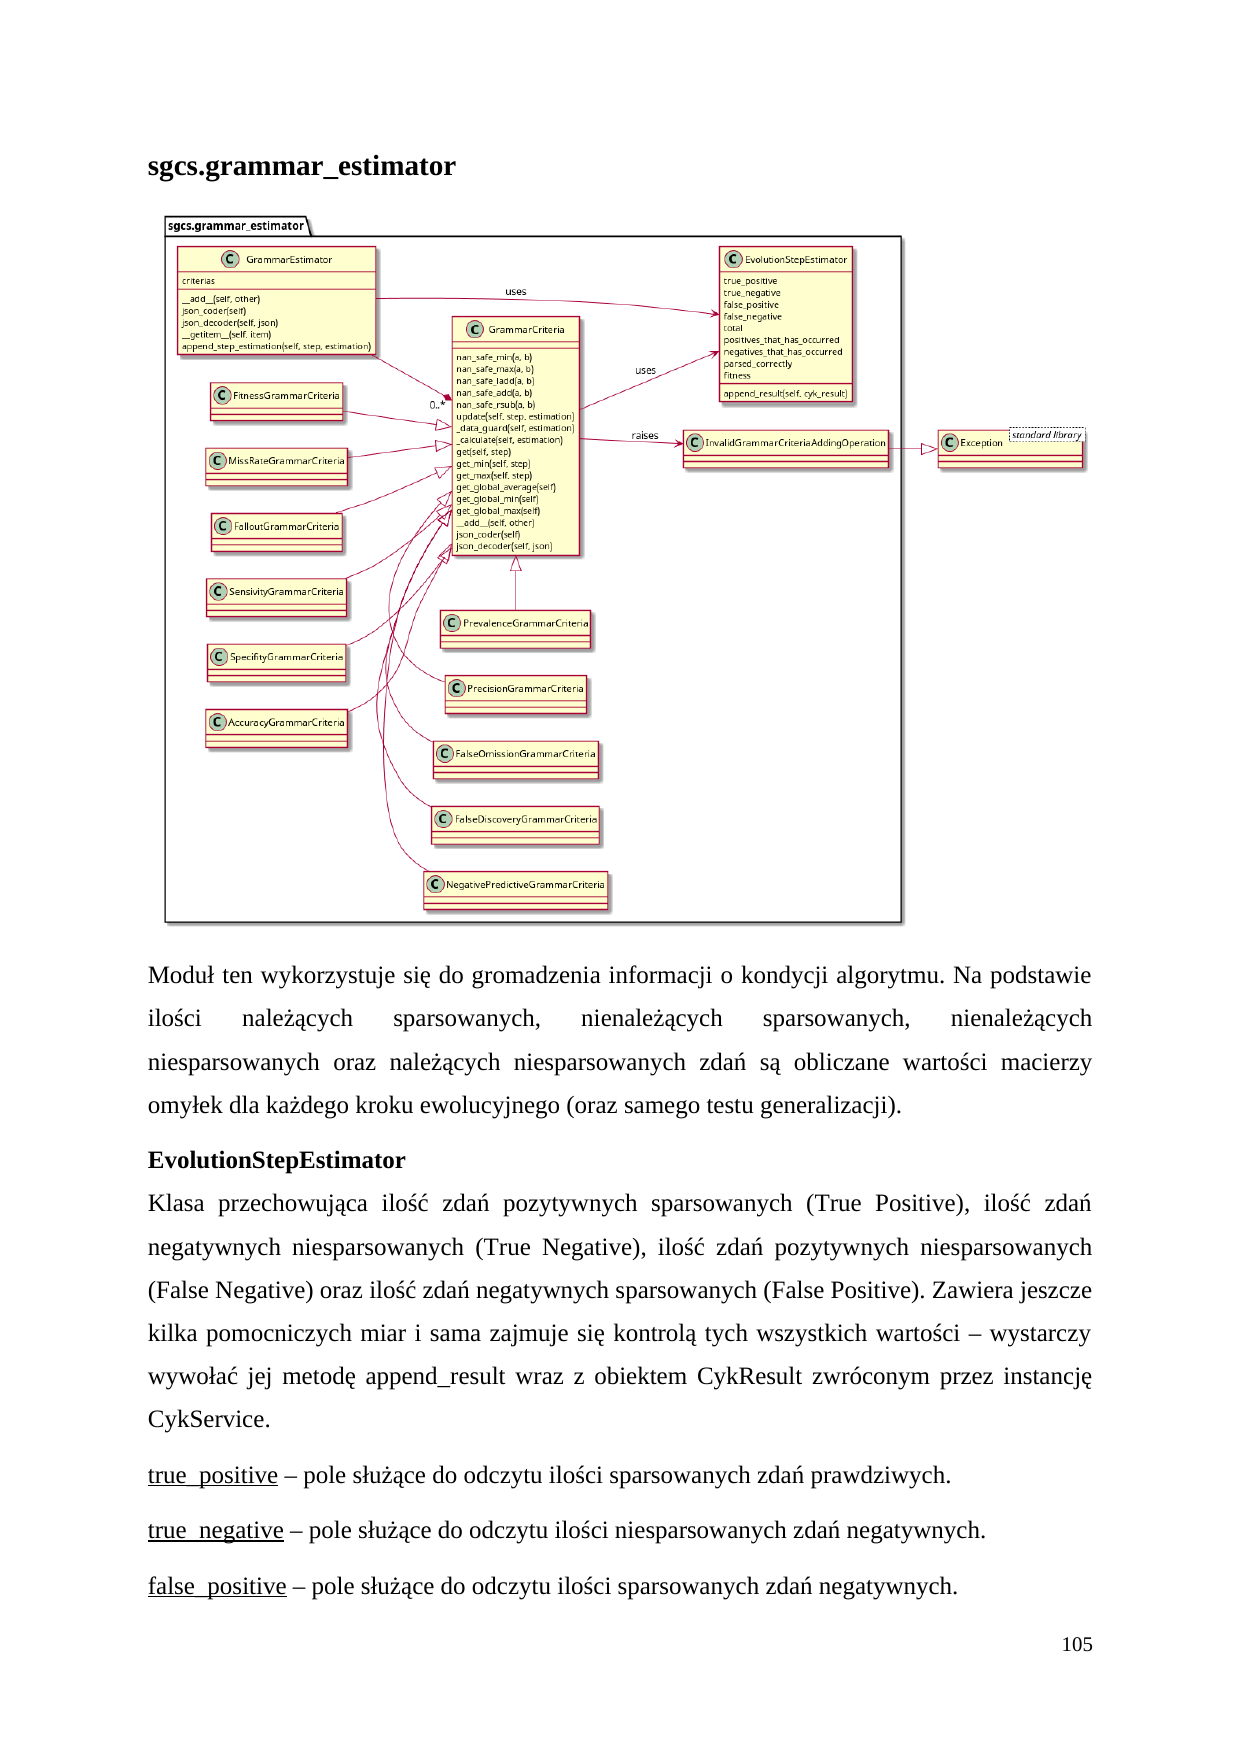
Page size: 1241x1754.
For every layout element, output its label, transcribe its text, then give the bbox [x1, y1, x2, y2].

text EvolutionStepEstimator [148, 1145, 1093, 1174]
text true_negative – pole służące do odczytu ilości niesparsowanych zdań negatywnych. [148, 1515, 1093, 1544]
text Klasa przechowująca ilość zdań pozytywnych sparsowanych (True Positive), ilość zdań negatywnych niesparsowanych (True Negative), ilość zdań pozytywnych niesparsowanych (False Negative) oraz ilość zdań negatywnych sparsowanych (False Positive). Zawiera jeszcze kilka pomocniczych miar i sama zajmuje się kontrolą tych wszystkich wartości – wystarczy wywołać jej metodę append_result wraz z obiektem CykResult zwróconym przez instancję CykService. [148, 1188, 1093, 1433]
text false_positive – pole służące do odczytu ilości sparsowanych zdań negatywnych. [148, 1571, 1093, 1600]
text true_positive – pole służące do odczytu ilości sparsowanych zdań prawdziwych. [148, 1460, 1093, 1488]
picture [147, 197, 1093, 930]
text Moduł ten wykorzystuje się do gromadzenia informacji o kondycji algorytmu. Na podstawie ilości należących sparsowanych, nienależących sparsowanych, nienależących niesparsowanych oraz należących niesparsowanych zdań są obliczane wartości macierzy omyłek dla każdego kroku ewolucyjnego (oraz samego testu generalizacji). [148, 930, 1093, 1118]
text sgcs.grammar_estimator [148, 148, 1093, 181]
